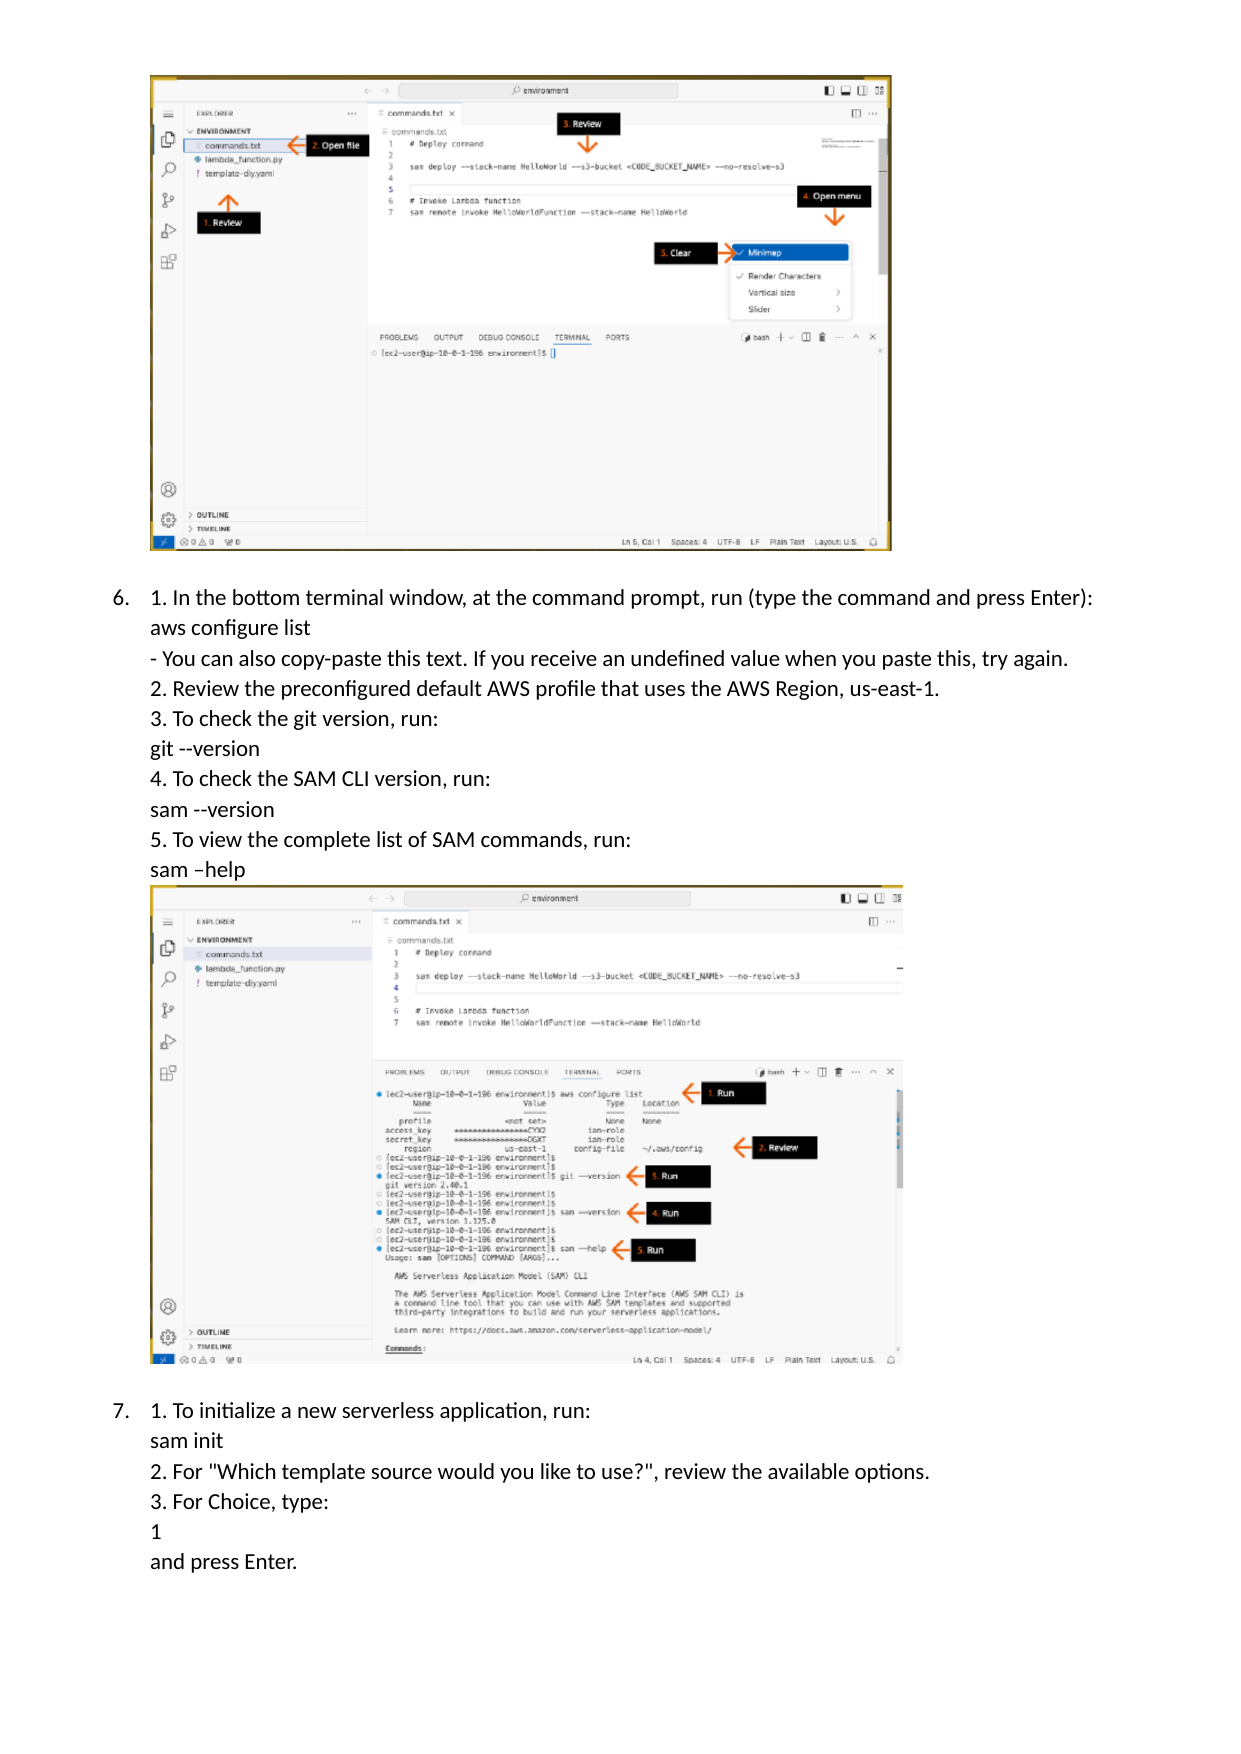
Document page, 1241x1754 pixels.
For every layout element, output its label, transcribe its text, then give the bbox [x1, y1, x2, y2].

list and press Enter. [150, 1547, 1165, 1575]
list 2. For "Which template source would you like to use?", review the available options. [150, 1457, 1165, 1485]
picture [150, 75, 892, 551]
list 4. To check the SAM CLI version, run: [150, 764, 1165, 793]
list 3. For Choice, type: [150, 1487, 1165, 1515]
list 2. Review the preconfigured default AWS profile that uses the AWS Region, us-east-1. [150, 674, 1165, 702]
list sam init [150, 1427, 1165, 1454]
list aws configure list [150, 613, 1165, 642]
list - You can also copy-paste this text. If you receive an undefined value when you paste this, try again. [150, 644, 1165, 672]
picture [150, 885, 904, 1364]
list git --version [150, 734, 1165, 762]
list 1. In the bottom terminal window, at the command prompt, run (type the command and press Enter): [112, 583, 1165, 611]
list 1. To initialize a new serverless application, run: [112, 1396, 1165, 1424]
list 3. To check the git version, run: [150, 704, 1165, 732]
list 1 [150, 1517, 1165, 1545]
list 5. To view the complete list of SAM commands, run: [150, 825, 1165, 853]
list sam --version [150, 795, 1165, 823]
list sam –help [150, 855, 1165, 883]
